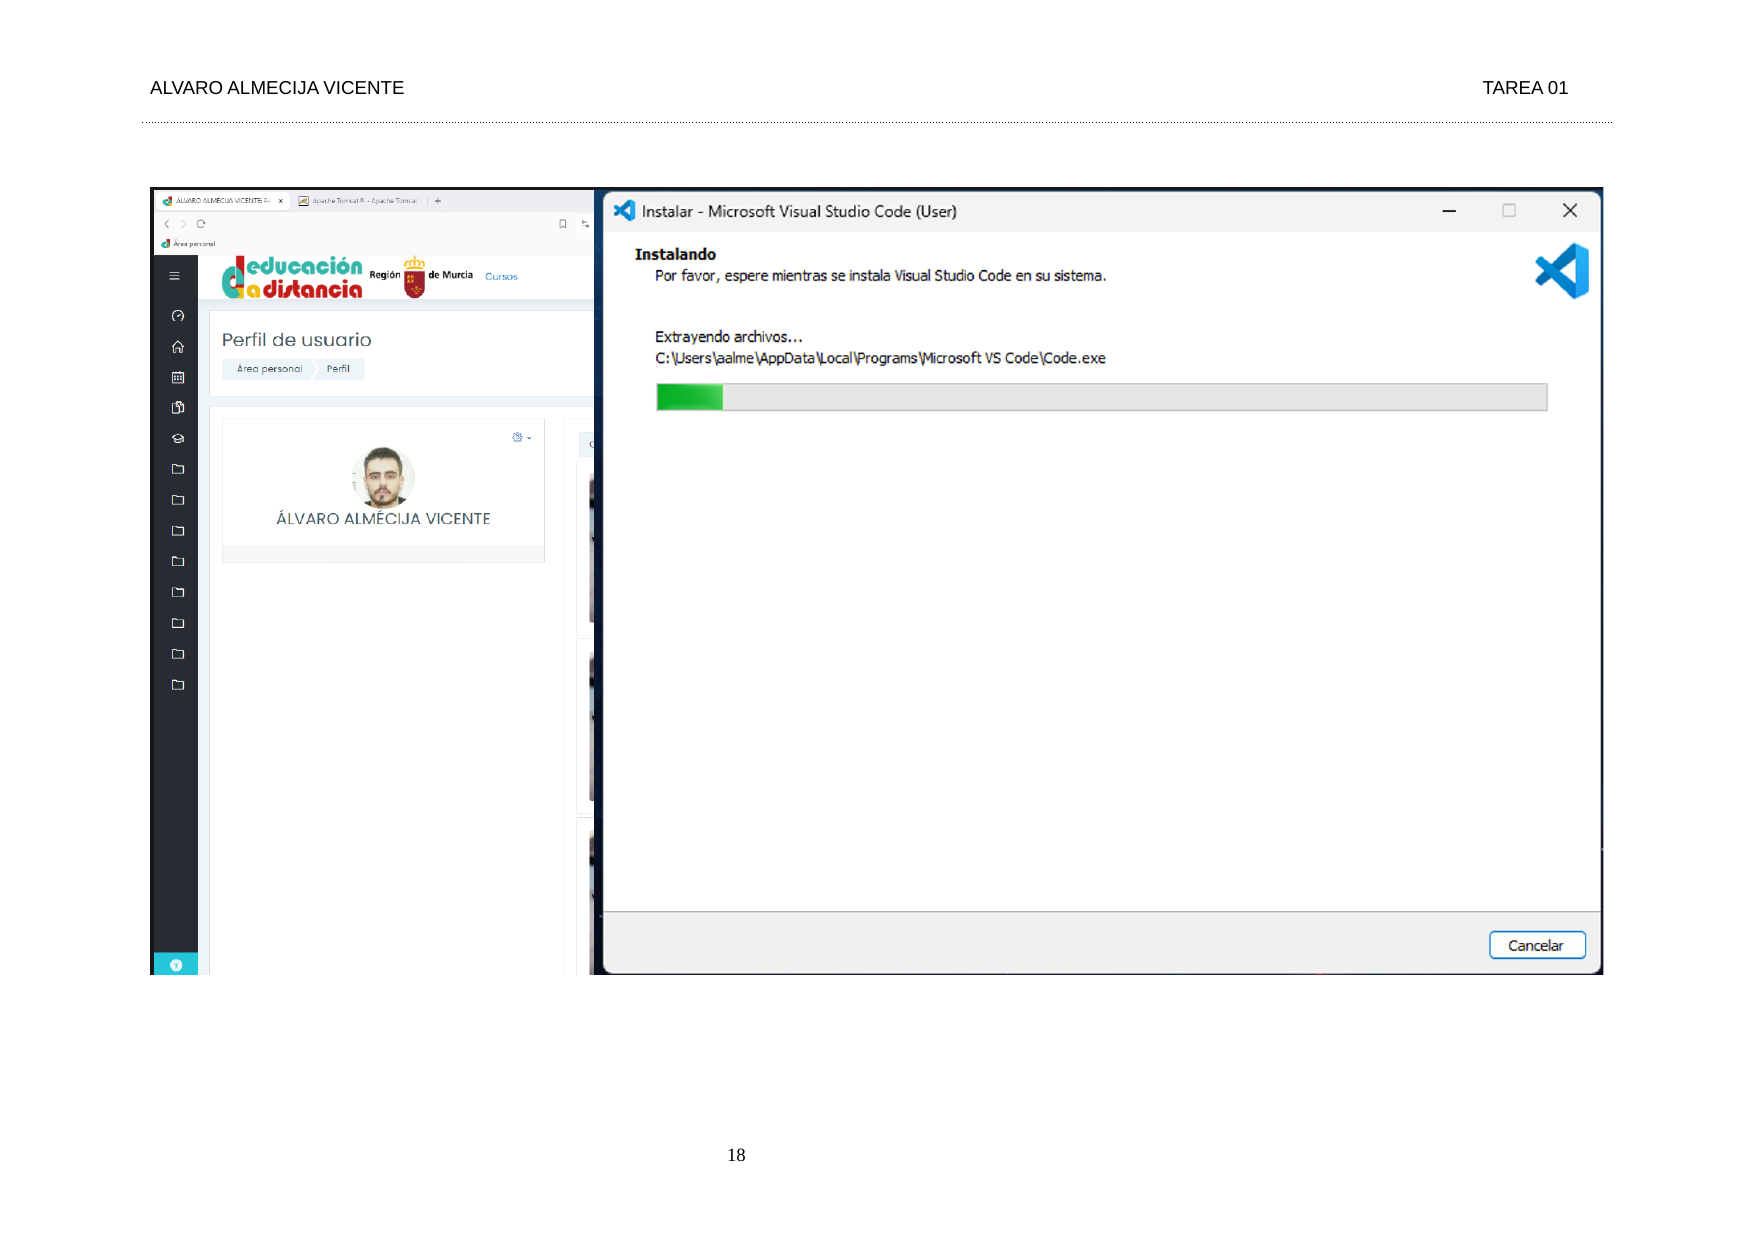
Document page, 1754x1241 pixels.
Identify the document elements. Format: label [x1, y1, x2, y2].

picture [150, 187, 1604, 975]
